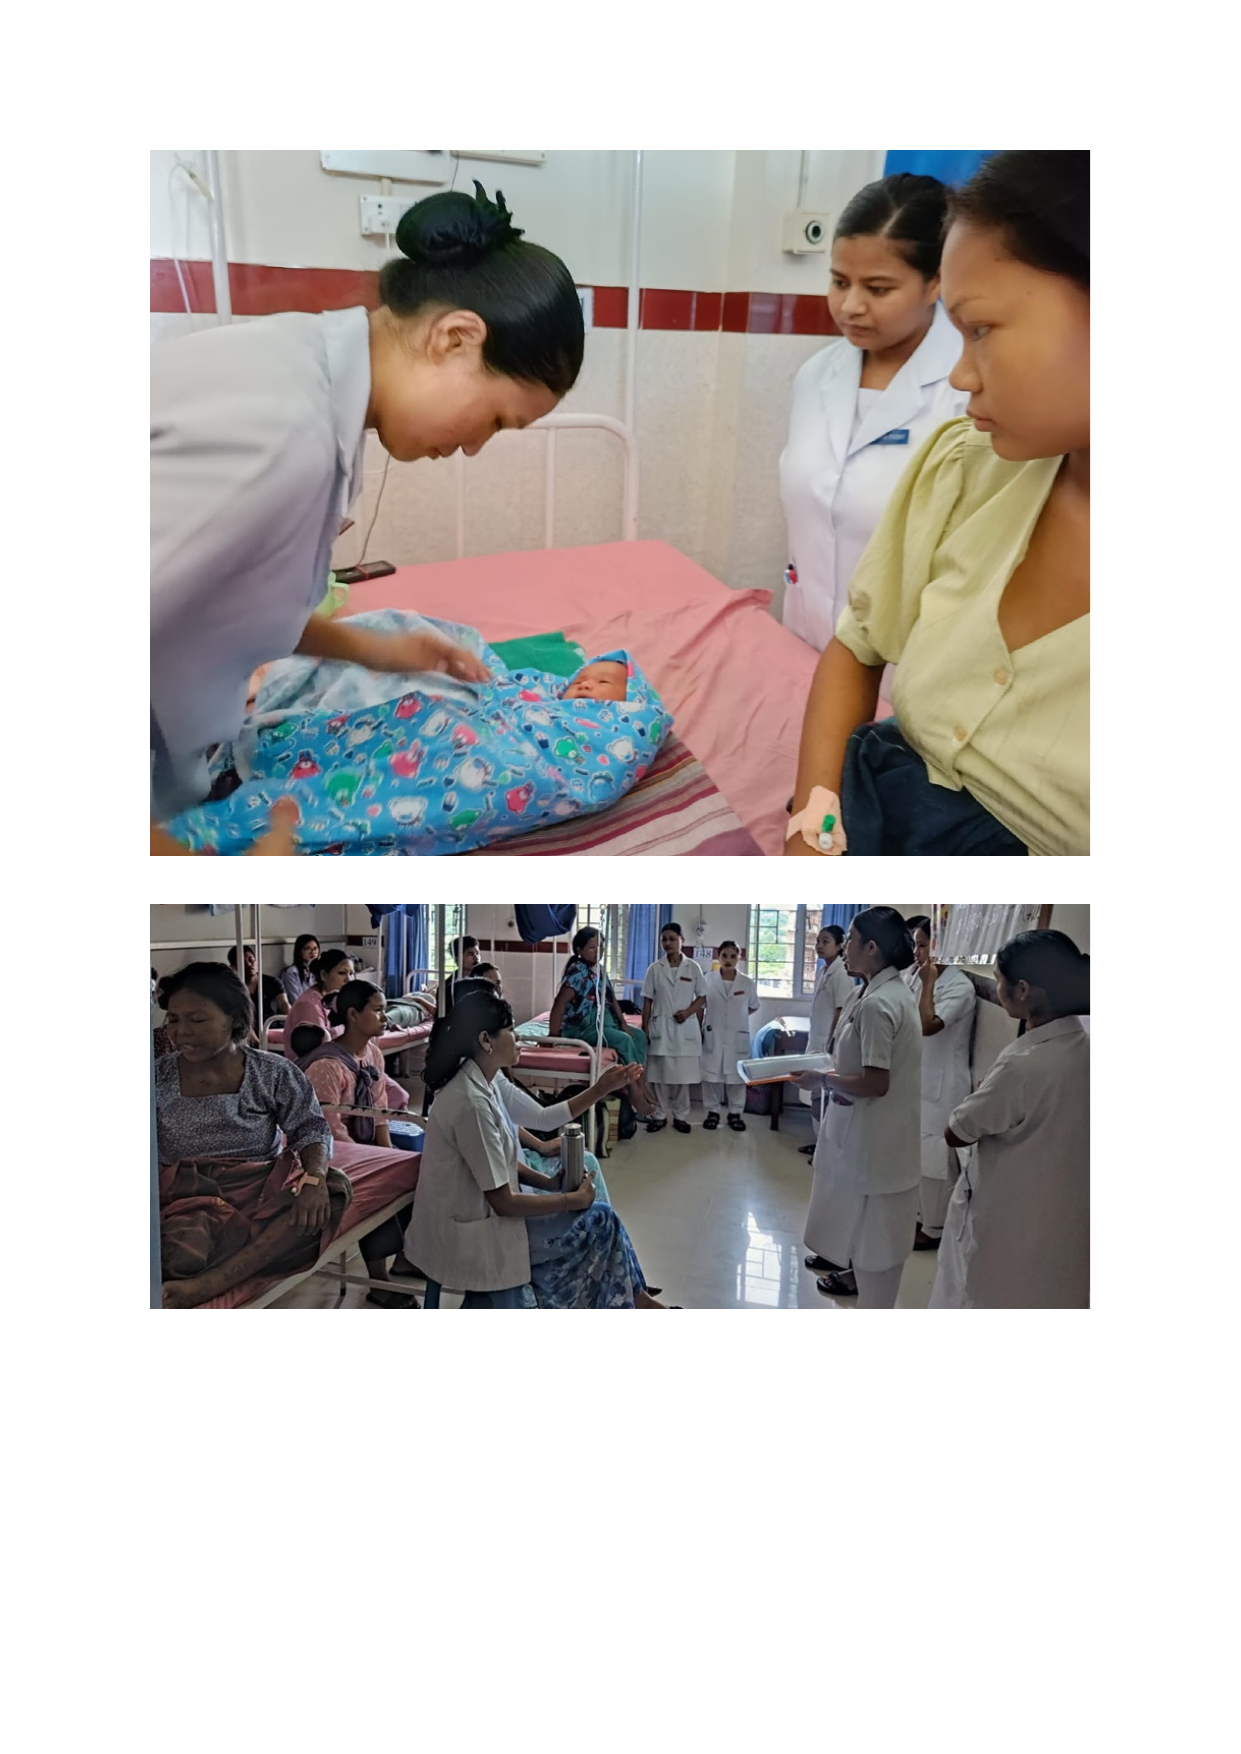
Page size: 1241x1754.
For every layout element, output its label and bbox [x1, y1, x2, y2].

picture [150, 904, 1091, 1309]
picture [150, 150, 1091, 856]
